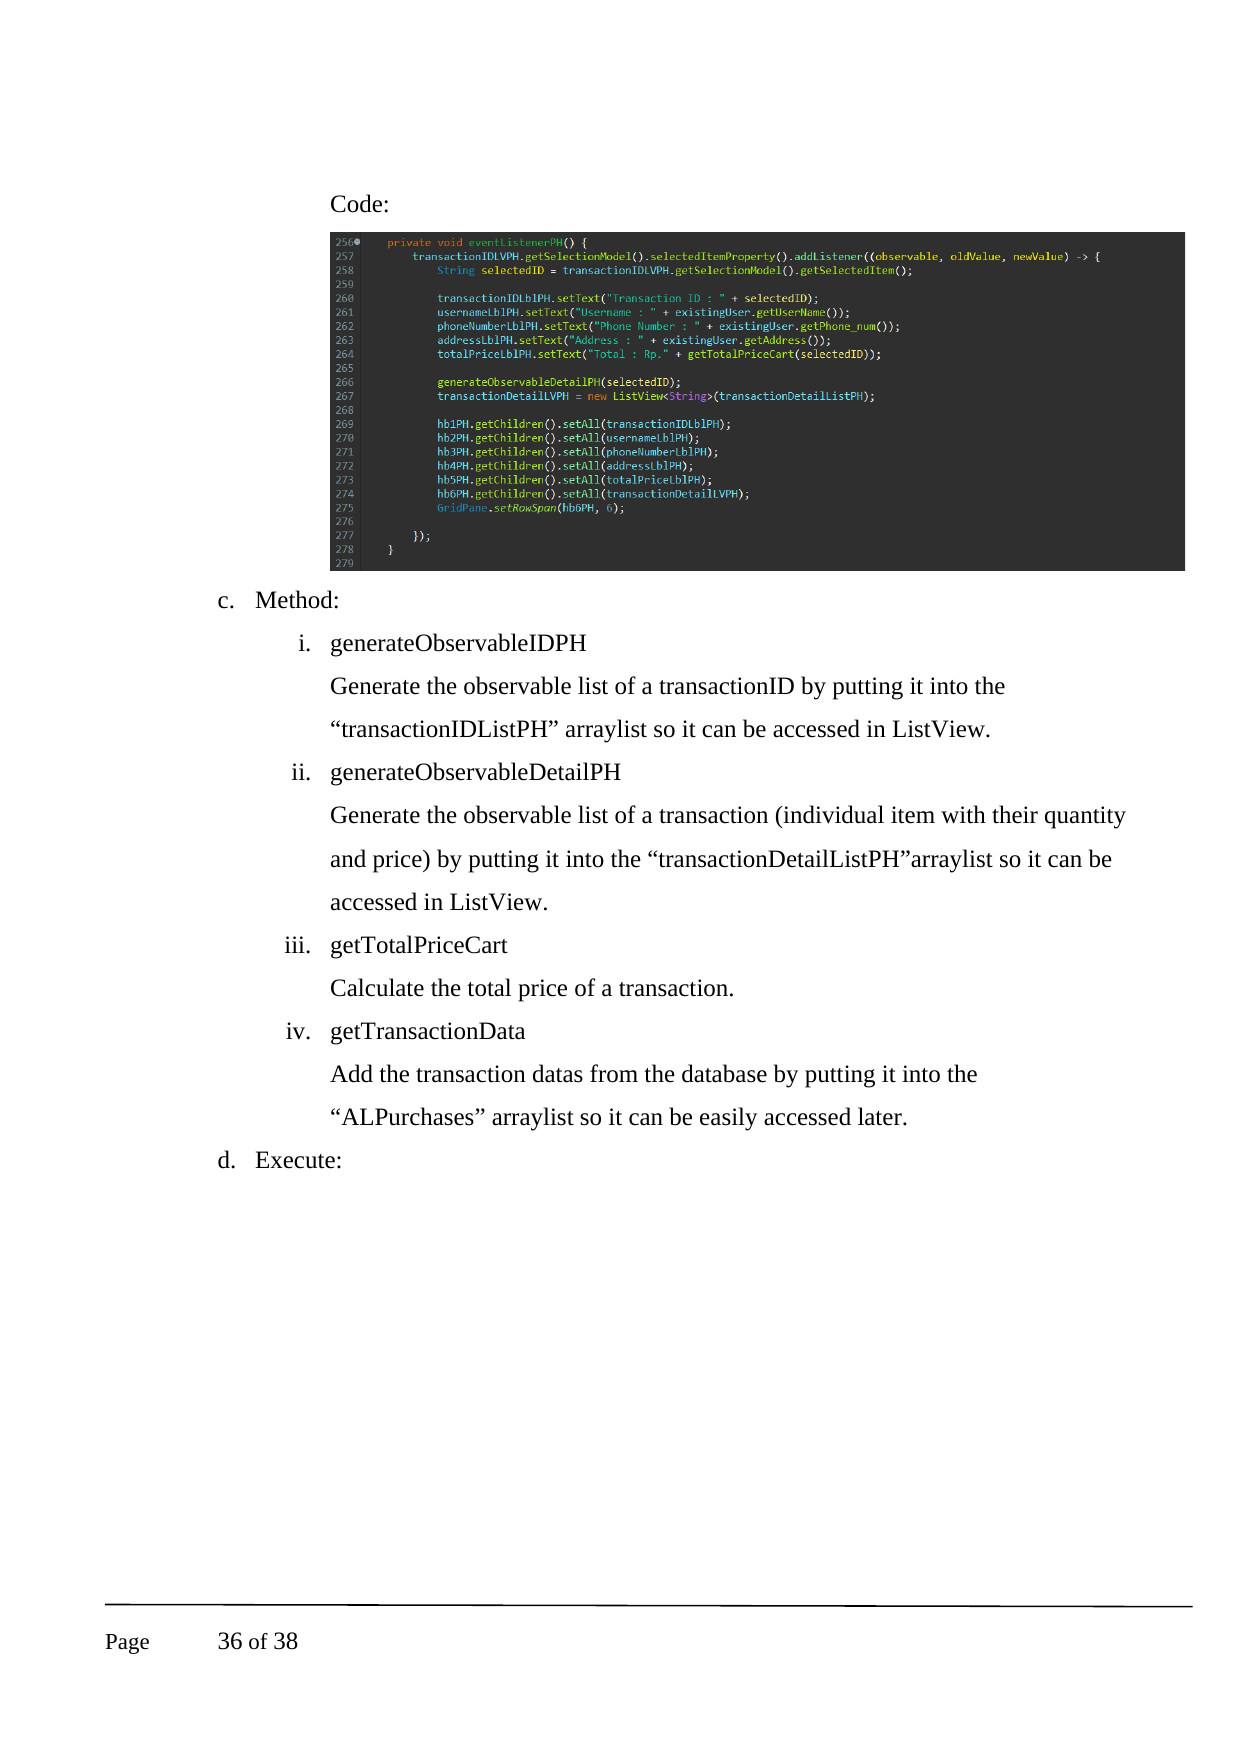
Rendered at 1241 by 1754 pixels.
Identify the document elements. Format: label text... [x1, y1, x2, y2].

list Method: [217, 585, 1135, 614]
list getTransactionData Add the transaction datas from the database by putting it into the “ALPurchases” arraylist so it can be easily accessed later. [311, 1016, 1135, 1131]
list generateObservableDetailPH Generate the observable list of a transaction (individual item with their quantity and price) by putting it into the “transactionDetailListPH”arraylist so it can be accessed in ListView. [311, 757, 1135, 916]
list generateObservableIDPH Generate the observable list of a transactionID by putting it into the “transactionIDListPH” arraylist so it can be accessed in ListView. [311, 628, 1135, 743]
list getTotalPriceCart Calculate the total price of a transaction. [311, 930, 1135, 1002]
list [311, 189, 1135, 571]
list Execute: [217, 1146, 1135, 1174]
picture [330, 232, 1186, 571]
